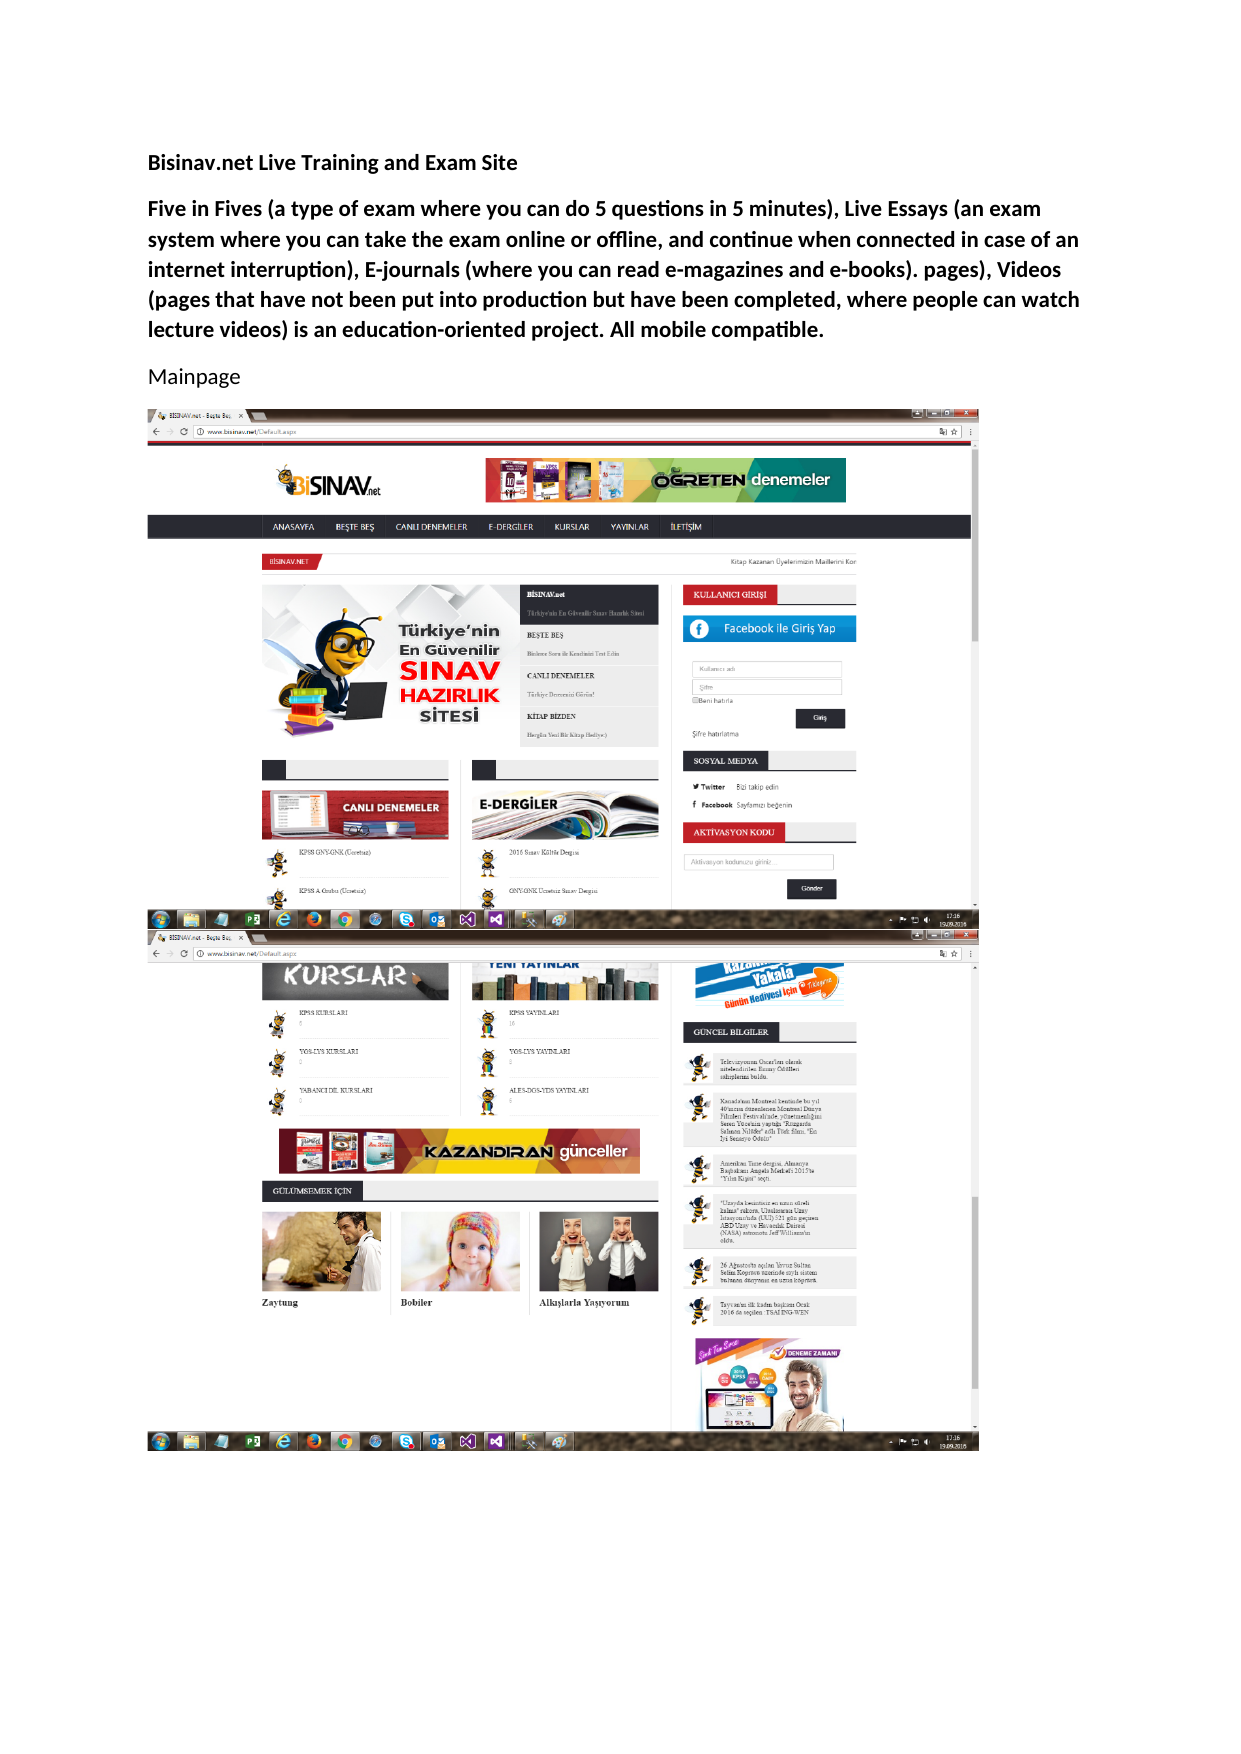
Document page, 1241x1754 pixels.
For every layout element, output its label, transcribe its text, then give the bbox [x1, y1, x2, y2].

picture [147, 409, 979, 929]
picture [147, 930, 979, 1451]
text Five in Fives (a type of exam where you can do 5 questions in 5 minutes), Live Essays (an exam system where you can take the exam online or offline, and continue when connected in case of an internet interruption), E-journals (where you can read e-magazines and e-books). pages), Videos (pages that have not been put into production but have been completed, where people can watch lecture videos) is an education-oriented project. All mobile compatible. [148, 194, 1093, 343]
text Mainpage [148, 362, 1093, 390]
text Bisinav.net Live Training and Exam Site [148, 148, 1093, 176]
